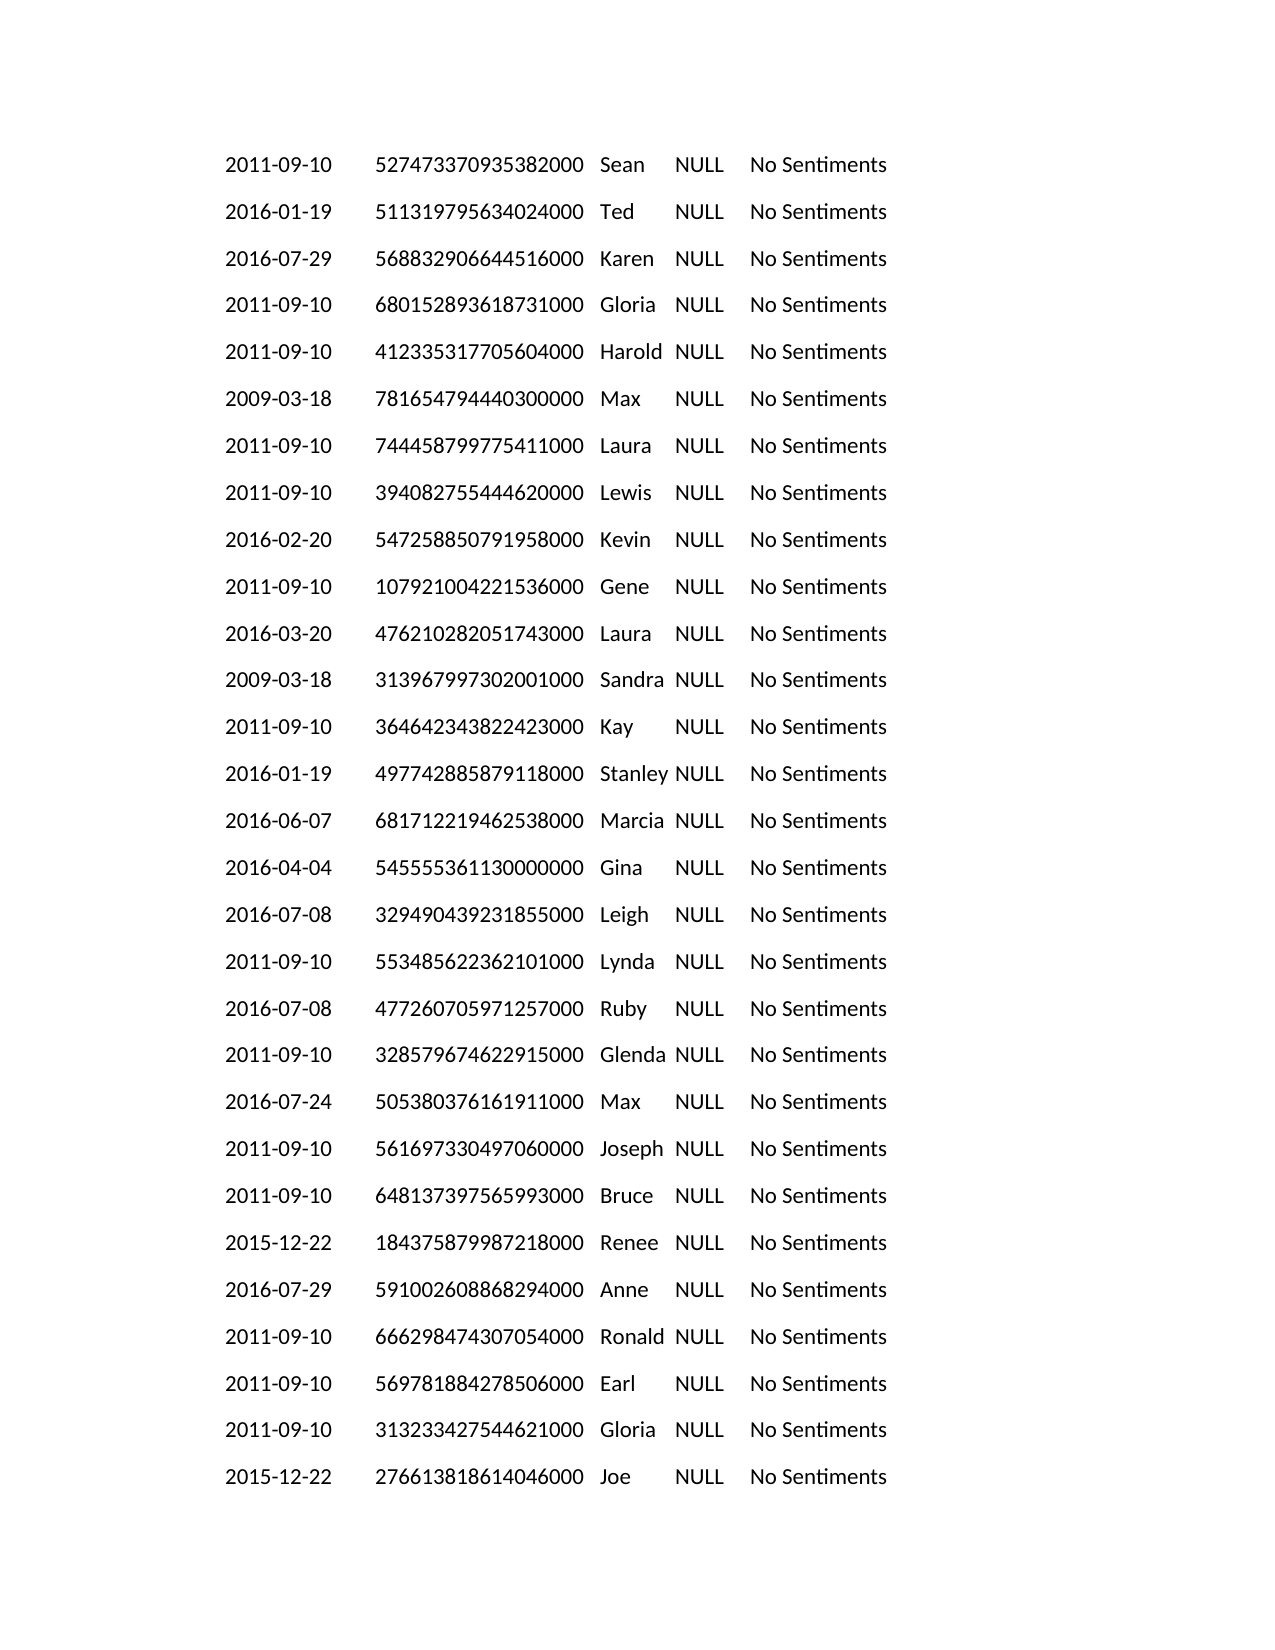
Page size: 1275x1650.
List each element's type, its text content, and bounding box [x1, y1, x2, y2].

text 2011-09-10 561697330497060000 Joseph NULL No Sentiments [225, 1134, 1125, 1162]
text 2011-09-10 394082755444620000 Lewis NULL No Sentiments [225, 478, 1125, 506]
text 2016-07-29 591002608868294000 Anne NULL No Sentiments [225, 1275, 1125, 1303]
text 2015-12-22 184375879987218000 Renee NULL No Sentiments [225, 1228, 1125, 1256]
text 2011-09-10 364642343822423000 Kay NULL No Sentiments [225, 712, 1125, 741]
text 2016-01-19 497742885879118000 Stanley NULL No Sentiments [225, 759, 1125, 787]
text 2011-09-10 553485622362101000 Lynda NULL No Sentiments [225, 947, 1125, 975]
text 2011-09-10 648137397565993000 Bruce NULL No Sentiments [225, 1181, 1125, 1209]
text 2011-09-10 666298474307054000 Ronald NULL No Sentiments [225, 1322, 1125, 1350]
text 2016-01-19 511319795634024000 Ted NULL No Sentiments [225, 197, 1125, 225]
text 2016-07-29 568832906644516000 Karen NULL No Sentiments [225, 244, 1125, 272]
text 2011-09-10 680152893618731000 Gloria NULL No Sentiments [225, 291, 1125, 319]
text 2015-12-22 276613818614046000 Joe NULL No Sentiments [225, 1462, 1125, 1491]
text 2016-07-08 477260705971257000 Ruby NULL No Sentiments [225, 994, 1125, 1022]
text 2009-03-18 781654794440300000 Max NULL No Sentiments [225, 384, 1125, 412]
text 2009-03-18 313967997302001000 Sandra NULL No Sentiments [225, 666, 1125, 694]
text 2011-09-10 527473370935382000 Sean NULL No Sentiments [225, 150, 1125, 178]
text 2016-04-04 545555361130000000 Gina NULL No Sentiments [225, 853, 1125, 881]
text 2016-07-24 505380376161911000 Max NULL No Sentiments [225, 1087, 1125, 1116]
text 2016-03-20 476210282051743000 Laura NULL No Sentiments [225, 619, 1125, 647]
text 2011-09-10 328579674622915000 Glenda NULL No Sentiments [225, 1041, 1125, 1069]
text 2011-09-10 313233427544621000 Gloria NULL No Sentiments [225, 1416, 1125, 1444]
text 2011-09-10 107921004221536000 Gene NULL No Sentiments [225, 572, 1125, 600]
text 2011-09-10 569781884278506000 Earl NULL No Sentiments [225, 1369, 1125, 1397]
text 2011-09-10 412335317705604000 Harold NULL No Sentiments [225, 337, 1125, 366]
text 2016-02-20 547258850791958000 Kevin NULL No Sentiments [225, 525, 1125, 553]
text 2011-09-10 744458799775411000 Laura NULL No Sentiments [225, 431, 1125, 459]
text 2016-06-07 681712219462538000 Marcia NULL No Sentiments [225, 806, 1125, 834]
text 2016-07-08 329490439231855000 Leigh NULL No Sentiments [225, 900, 1125, 928]
